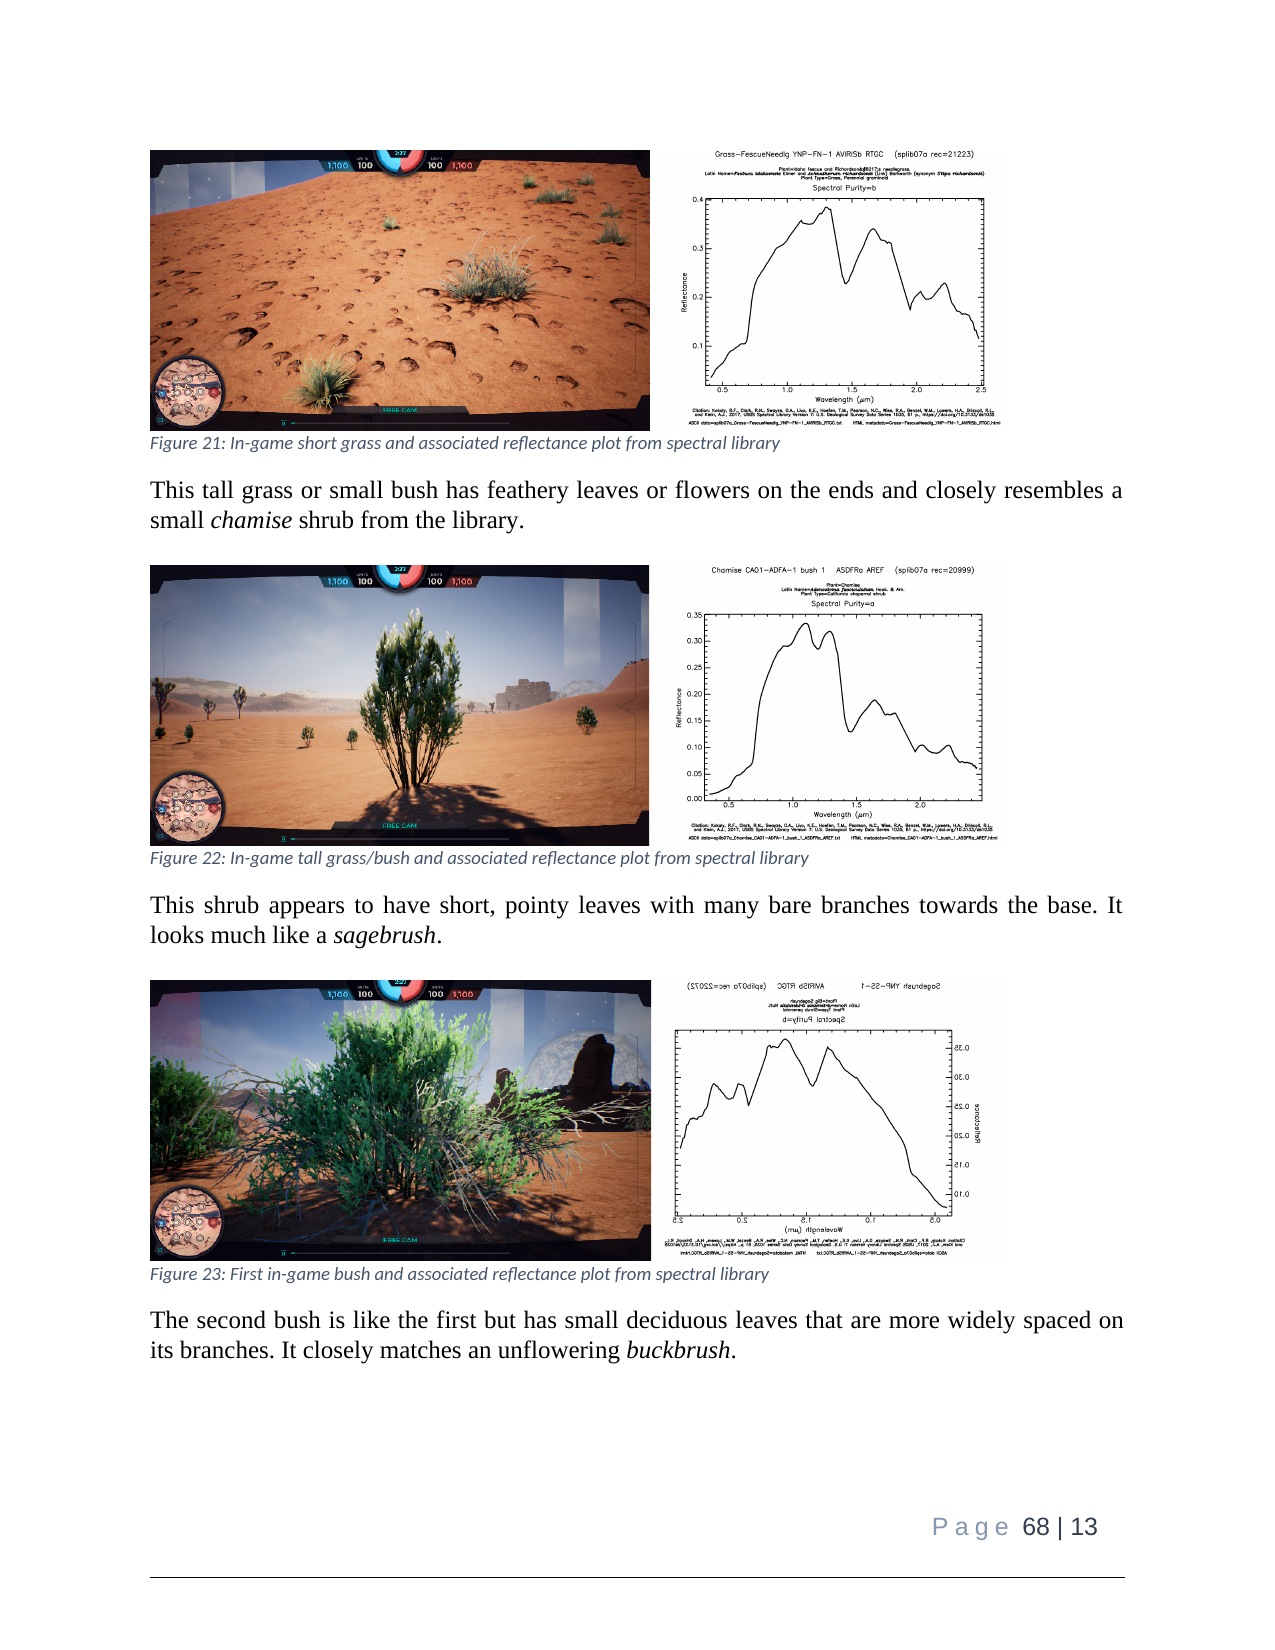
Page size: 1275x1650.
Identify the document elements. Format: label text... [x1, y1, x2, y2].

picture [150, 150, 1008, 431]
text This tall grass or small bush has feathery leaves or flowers on the ends and closely resembles a small chamise shrub from the library. [150, 475, 1125, 534]
text This shrub appears to have short, pointy leaves with many bare branches towards the base. It looks much like a sagebrush. [150, 890, 1125, 949]
picture [150, 565, 1006, 846]
picture [150, 980, 1007, 1261]
text The second bush is like the first but has small deciduous leaves that are more widely spaced on its branches. It closely matches an unflowering buckbrush. [150, 1305, 1125, 1364]
